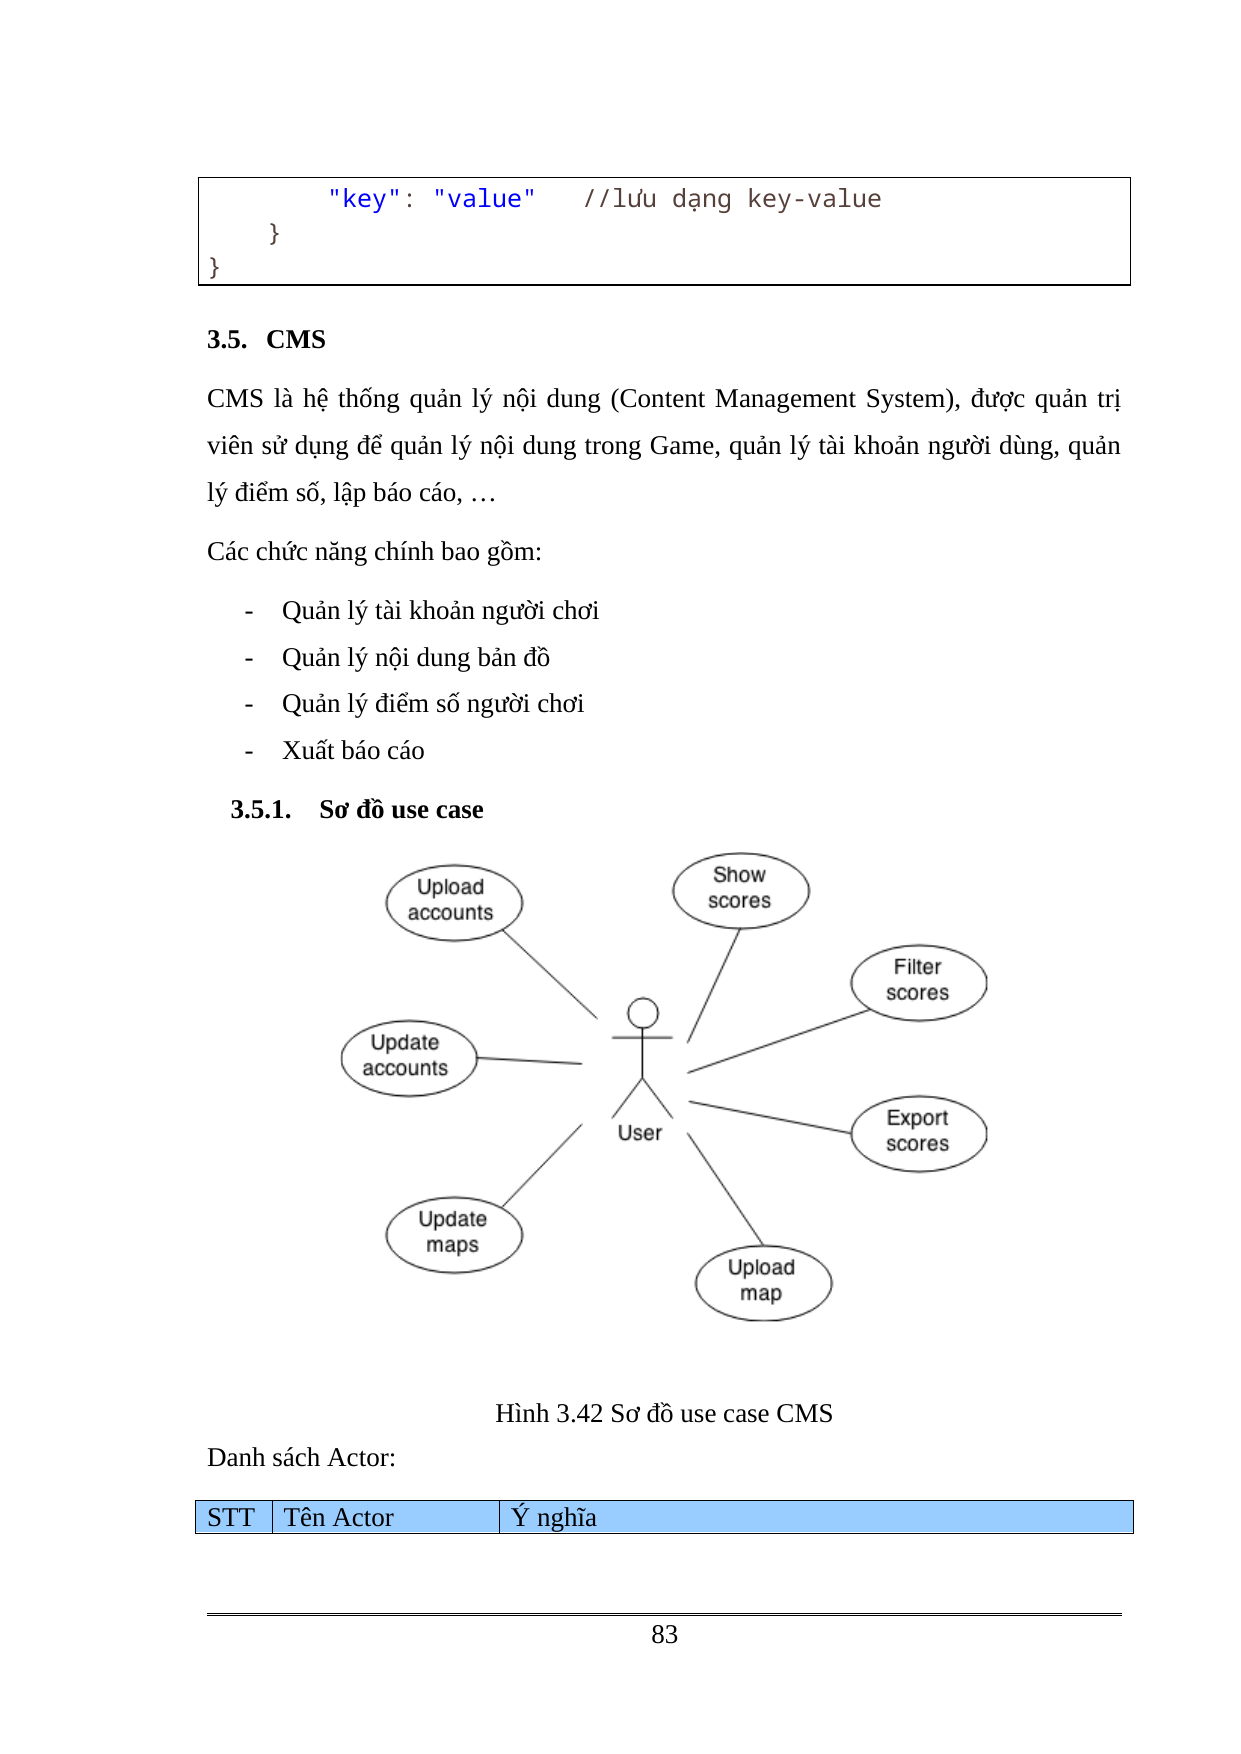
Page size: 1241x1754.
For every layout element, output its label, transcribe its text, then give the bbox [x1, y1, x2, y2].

picture [340, 852, 989, 1326]
list Quản lý điểm số người chơi [244, 688, 1122, 719]
text } [207, 214, 1122, 245]
table_header Ý nghĩa [500, 1501, 1133, 1532]
table_header Tên Actor [273, 1501, 499, 1532]
text } [199, 245, 1130, 284]
subtitle CMS [207, 323, 1122, 354]
text Danh sách Actor: [207, 1441, 1122, 1472]
text Các chức năng chính bao gồm: [207, 535, 1122, 566]
list Xuất báo cáo [244, 734, 1122, 765]
list Quản lý nội dung bản đồ [244, 641, 1122, 672]
table_header STT [196, 1501, 272, 1532]
subtitle Sơ đồ use case [230, 793, 1122, 824]
text CMS là hệ thống quản lý nội dung (Content Management System), được quản trị viên sử dụng để quản lý nội dung trong Game, quản lý tài khoản người dùng, quản lý điểm số, lập báo cáo, … [207, 383, 1122, 507]
list Quản lý tài khoản người chơi [244, 594, 1122, 625]
text "key": "value" //lưu dạng key-value [199, 178, 1130, 214]
